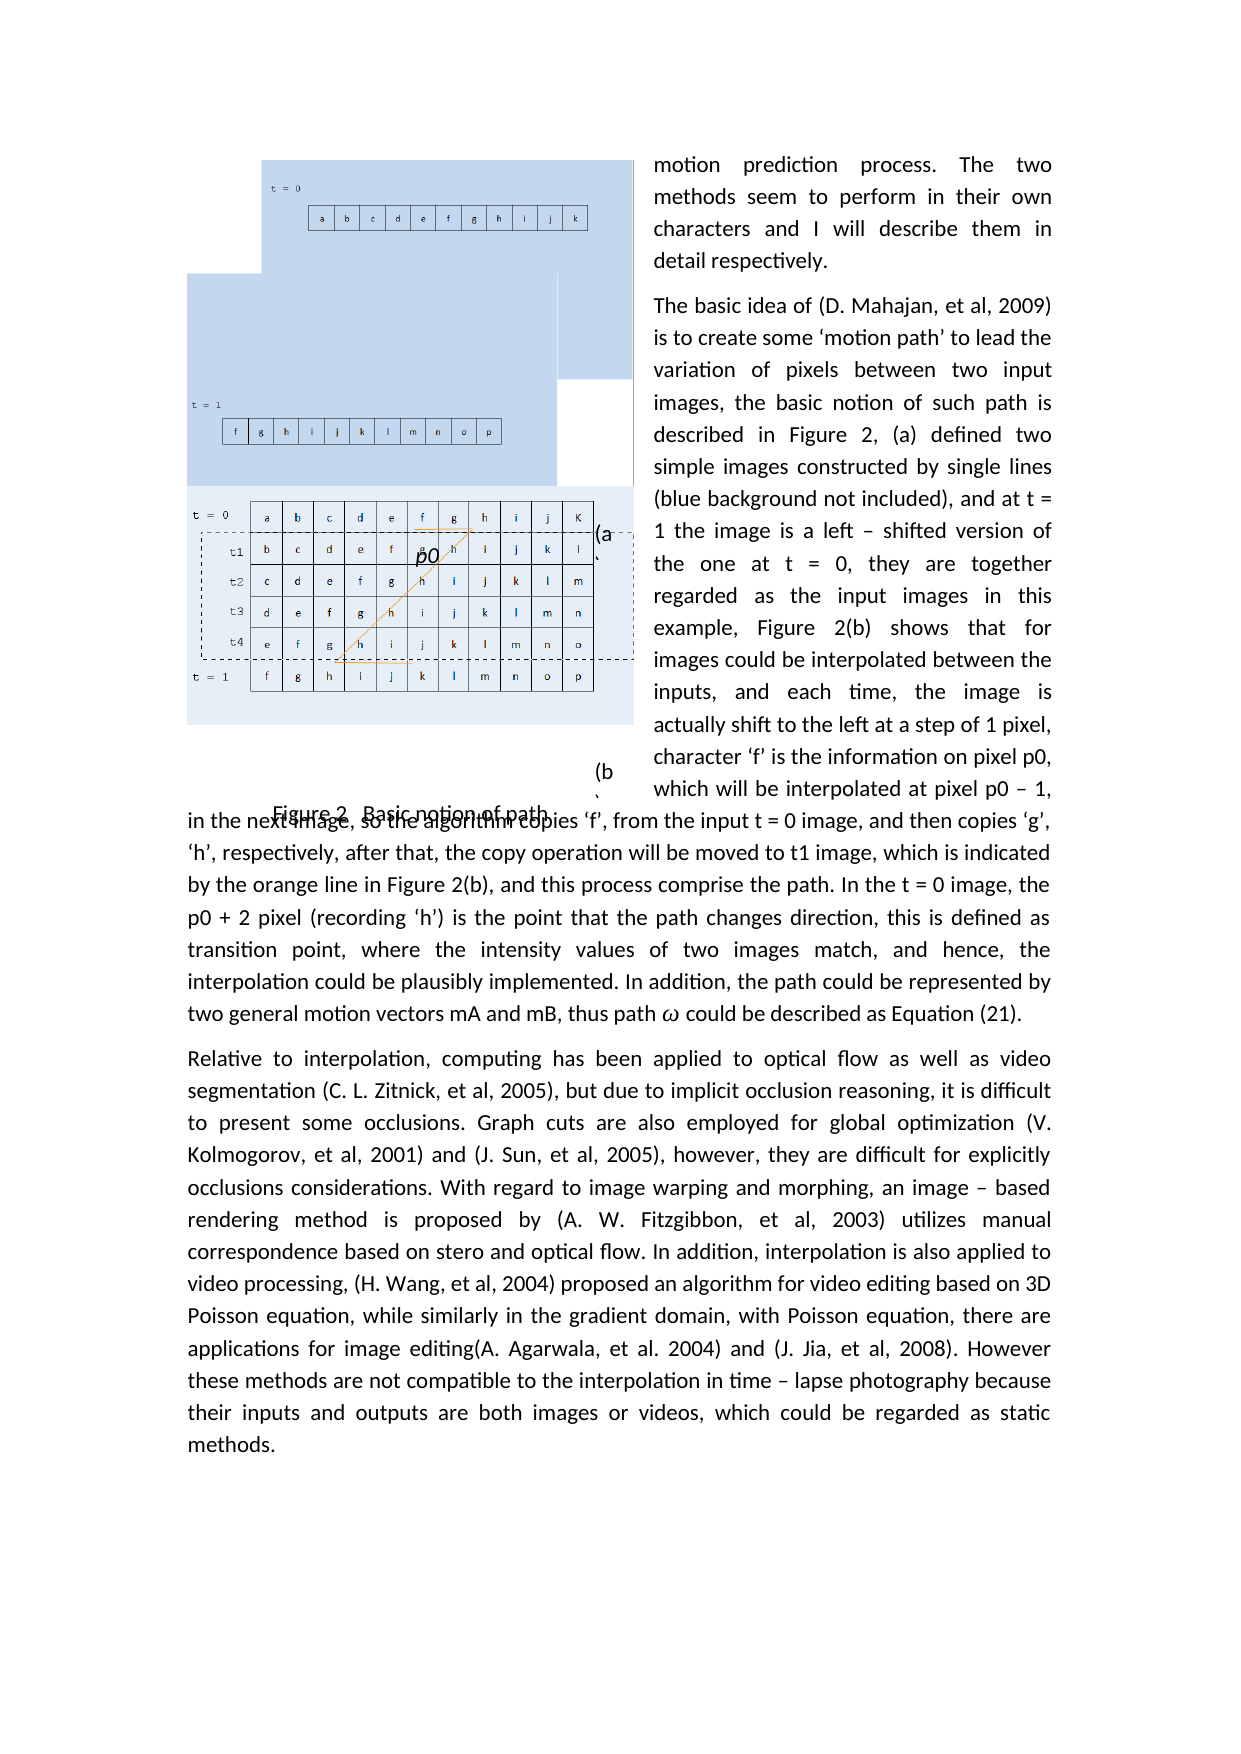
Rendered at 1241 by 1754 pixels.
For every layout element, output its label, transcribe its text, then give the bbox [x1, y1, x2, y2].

picture [187, 160, 634, 725]
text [187, 150, 1053, 274]
text The basic idea of (D. Mahajan, et al, 2009) is to create some ‘motion path’ to lead the variation of pixels between two input images, the basic notion of such path is described in Figure 2, (a) defined two simple images constructed by single lines (blue background not included), and at t = 1 the image is a left – shifted version of the one at t = 0, they are together regarded as the input images in this example, Figure 2(b) shows that for images could be interpolated between the inputs, and each time, the image is actually shift to the left at a step of 1 pixel, character ‘f’ is the information on pixel p0, which will be interpolated at pixel p0 – 1, in the next image, so the algorithm copies ‘f’, from the input t = 0 image, and then copies ‘g’, ‘h’, respectively, after that, the copy operation will be moved to t1 image, which is indicated by the orange line in Figure 2(b), and this process comprise the path. In the t = 0 image, the p0 + 2 pixel (recording ‘h’) is the point that the path changes direction, this is defined as transition point, where the intensity values of two images match, and hence, the interpolation could be plausibly implemented. In addition, the path could be represented by two general motion vectors mA and mB, thus path could be described as Equation (21). [187, 291, 1053, 1027]
text Relative to interpolation, computing has been applied to optical flow as well as video segmentation (C. L. Zitnick, et al, 2005), but due to implicit occlusion reasoning, it is difficult to present some occlusions. Graph cuts are also employed for global optimization (V. Kolmogorov, et al, 2001) and (J. Sun, et al, 2005), however, they are difficult for explicitly occlusions considerations. With regard to image warping and morphing, an image – based rendering method is proposed by (A. W. Fitzgibbon, et al, 2003) utilizes manual correspondence based on stero and optical flow. In addition, interpolation is also applied to video processing, (H. Wang, et al, 2004) proposed an algorithm for video editing based on 3D Poisson equation, while similarly in the gradient domain, with Poisson equation, there are applications for image editing(A. Agarwala, et al. 2004) and (J. Jia, et al, 2008). However these methods are not compatible to the interpolation in time – lapse photography because their inputs and outputs are both images or videos, which could be regarded as static methods. [187, 1044, 1053, 1458]
